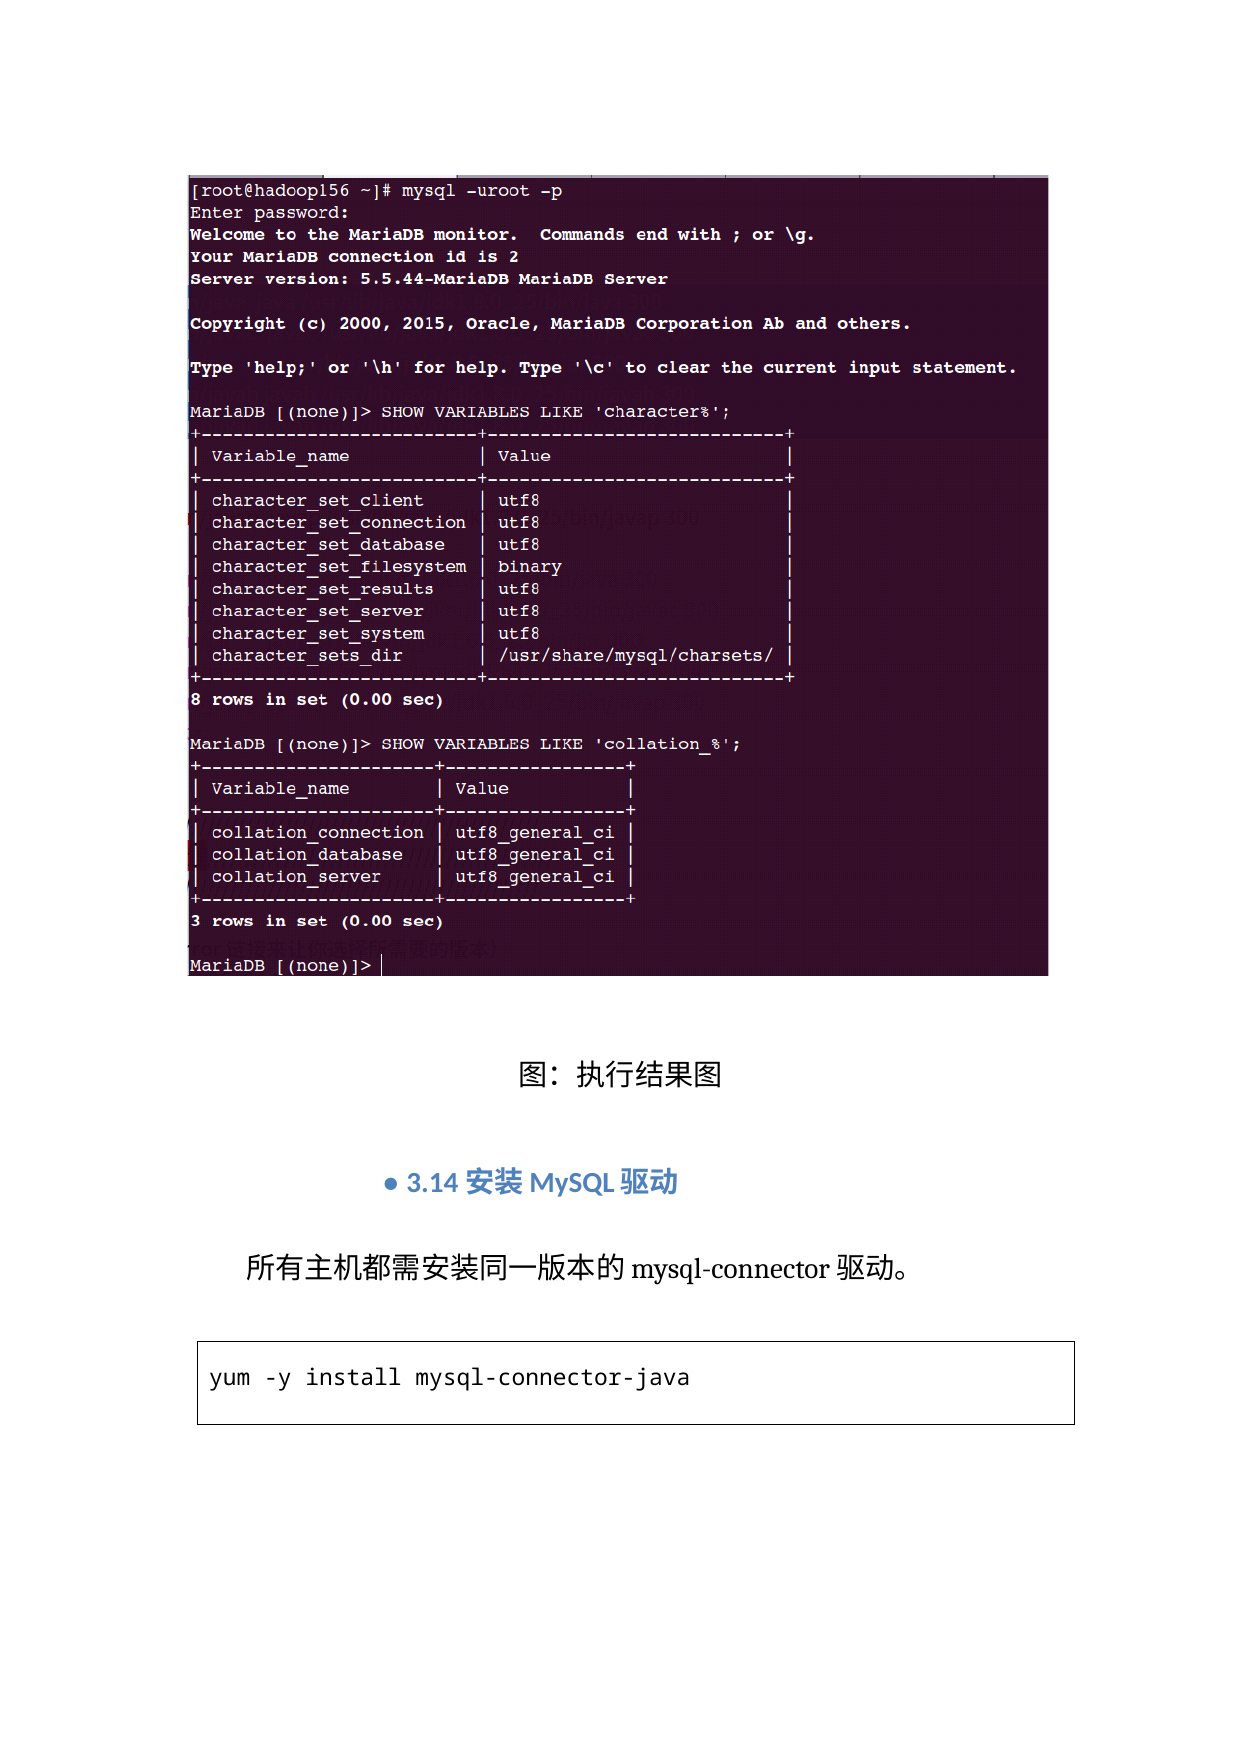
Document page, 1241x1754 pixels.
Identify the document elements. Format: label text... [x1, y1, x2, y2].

text 图：执行结果图 [187, 1041, 1053, 1106]
table_header yum -y install mysql-connector-java [198, 1342, 1074, 1424]
list 3.14 安装MySQL驱动 [325, 1148, 1053, 1213]
text 所有主机都需安装同一版本的mysql-connector驱动。 [187, 1234, 1053, 1299]
picture [187, 175, 1049, 976]
